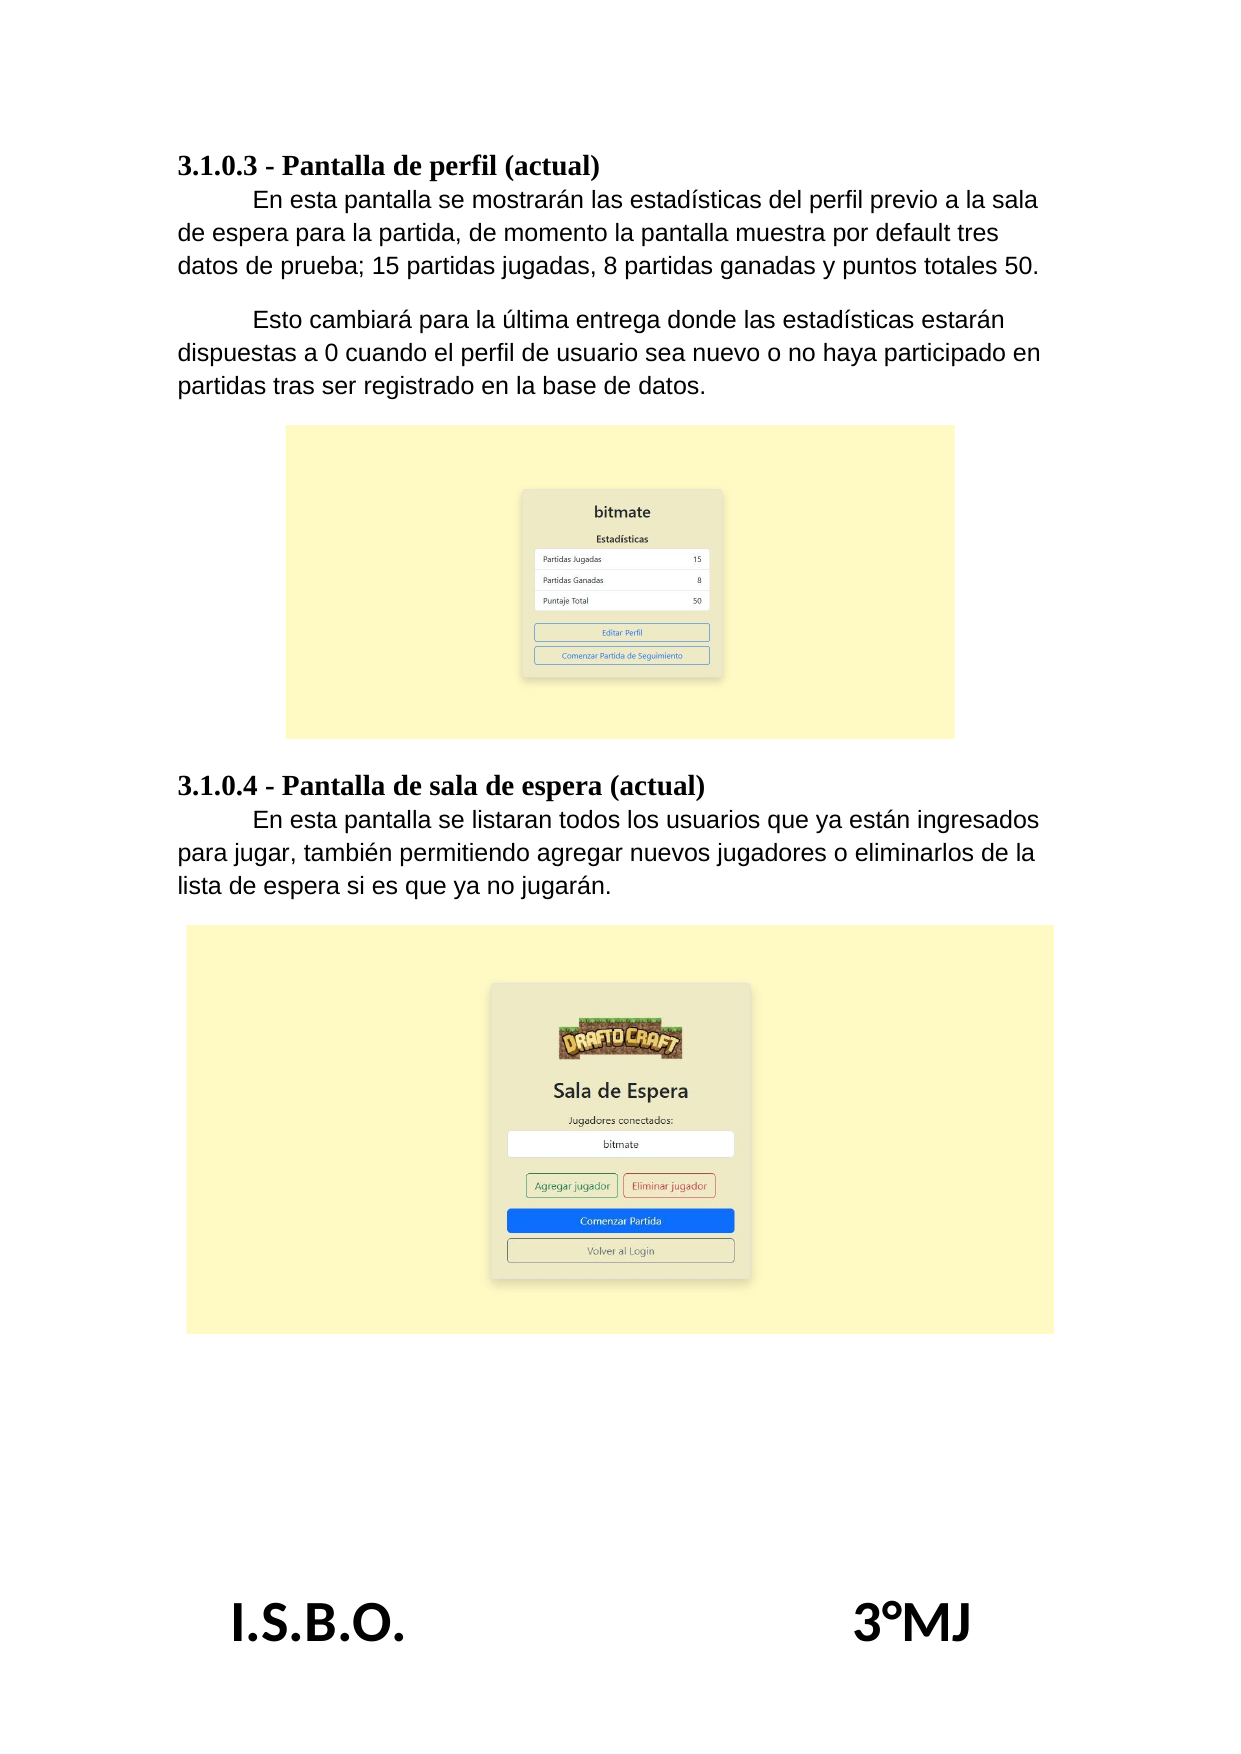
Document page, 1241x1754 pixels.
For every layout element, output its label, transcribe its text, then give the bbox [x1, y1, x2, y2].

subtitle 3.1.0.4 - Pantalla de sala de espera (actual) [177, 768, 1063, 801]
text En esta pantalla se listaran todos los usuarios que ya están ingresados para jugar, también permitiendo agregar nuevos jugadores o eliminarlos de la lista de espera si es que ya no jugarán. [177, 805, 1063, 900]
picture [285, 425, 955, 739]
text En esta pantalla se mostrarán las estadísticas del perfil previo a la sala de espera para la partida, de momento la pantalla muestra por default tres datos de prueba; 15 partidas jugadas, 8 partidas ganadas y puntos totales 50. [177, 185, 1063, 280]
picture [186, 925, 1054, 1334]
subtitle 3.1.0.3 - Pantalla de perfil (actual) [177, 148, 1063, 181]
text Esto cambiará para la última entrega donde las estadísticas estarán dispuestas a 0 cuando el perfil de usuario sea nuevo o no haya participado en partidas tras ser registrado en la base de datos. [177, 305, 1063, 400]
